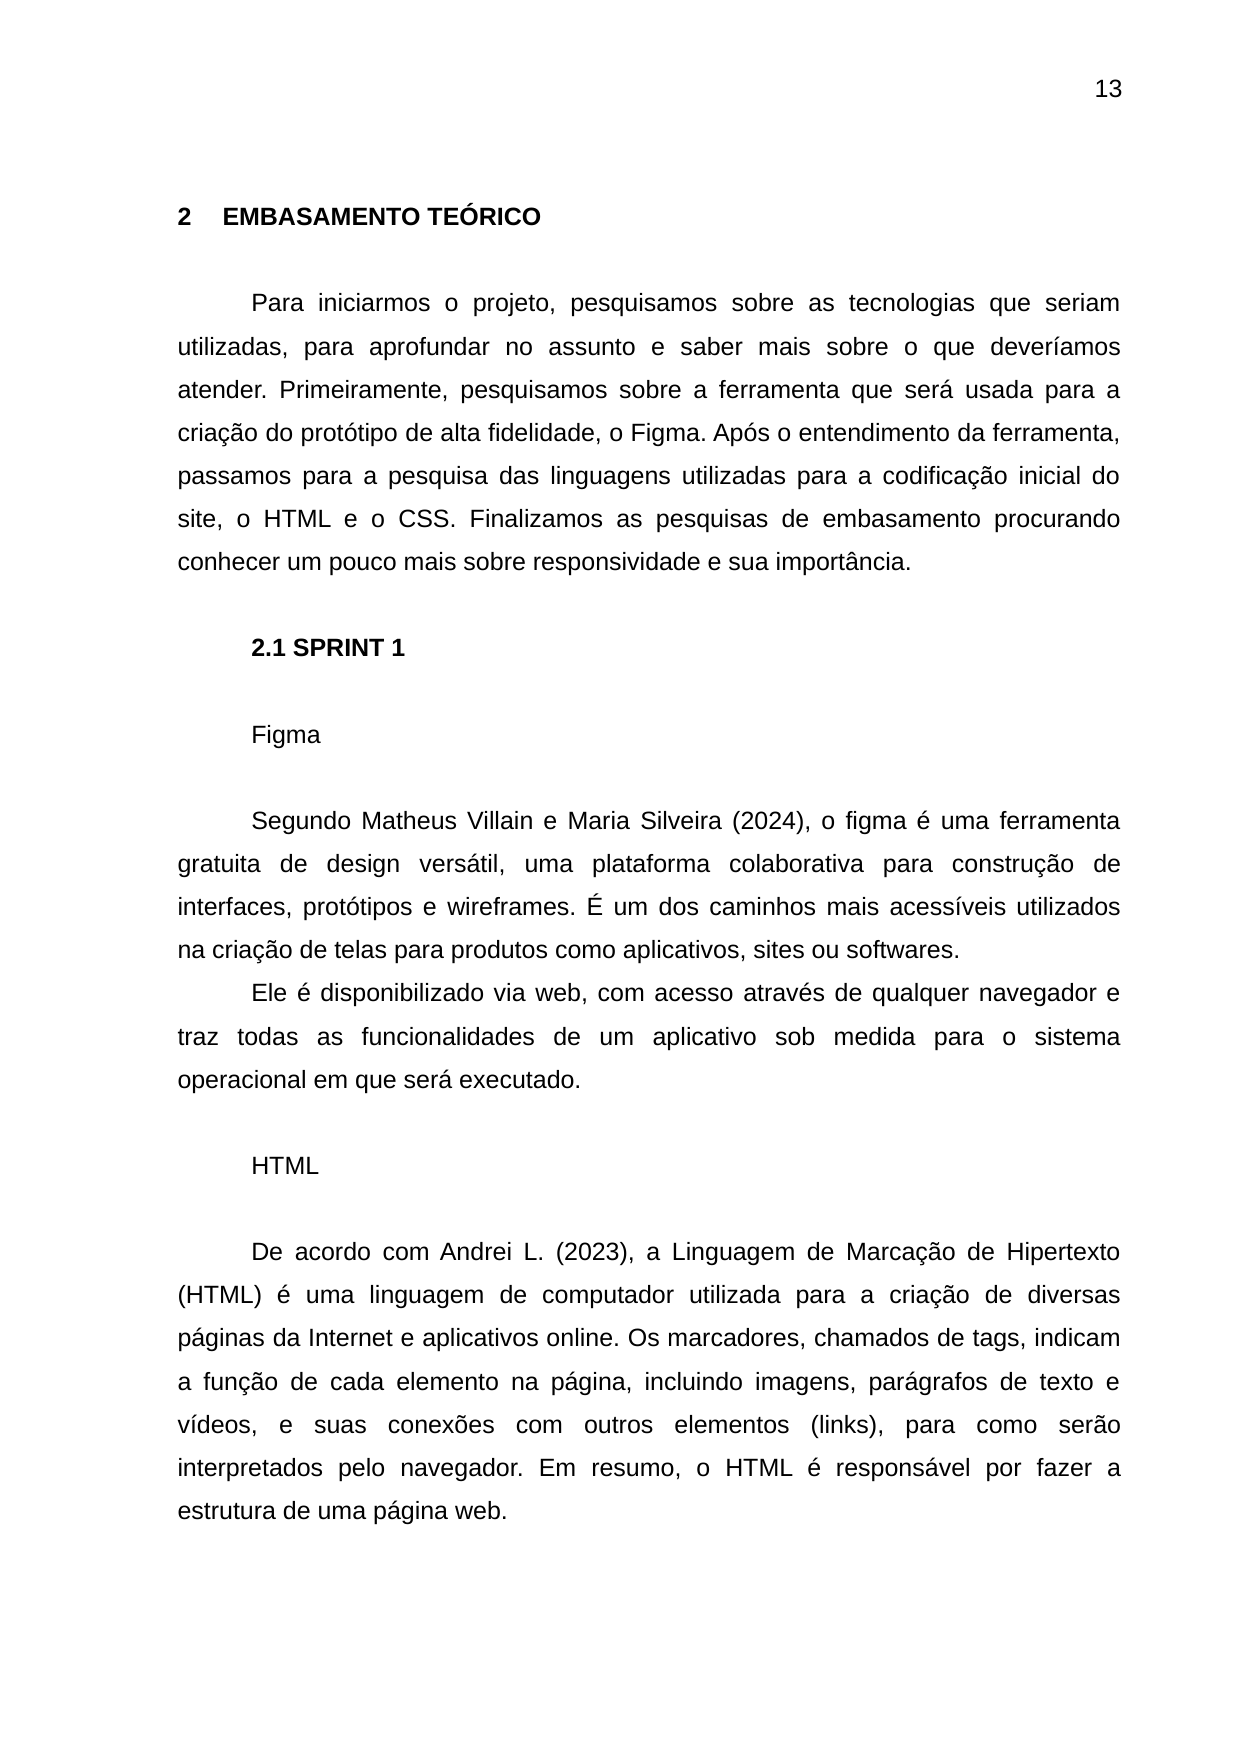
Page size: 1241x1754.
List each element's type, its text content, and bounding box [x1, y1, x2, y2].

text Ele é disponibilizado via web, com acesso através de qualquer navegador e traz todas as funcionalidades de um aplicativo sob medida para o sistema operacional em que será executado. [177, 978, 1122, 1093]
text De acordo com Andrei L. (2023), a Linguagem de Marcação de Hipertexto (HTML) é uma linguagem de computador utilizada para a criação de diversas páginas da Internet e aplicativos online. Os marcadores, chamados de tags, indicam a função de cada elemento na página, incluindo imagens, parágrafos de texto e vídeos, e suas conexões com outros elementos (links), para como serão interpretados pelo navegador. Em resumo, o HTML é responsável por fazer a estrutura de uma página web. [177, 1237, 1122, 1525]
text Para iniciarmos o projeto, pesquisamos sobre as tecnologias que seriam utilizadas, para aprofundar no assunto e saber mais sobre o que deveríamos atender. Primeiramente, pesquisamos sobre a ferramenta que será usada para a criação do protótipo de alta fidelidade, o Figma. Após o entendimento da ferramenta, passamos para a pesquisa das linguagens utilizadas para a codificação inicial do site, o HTML e o CSS. Finalizamos as pesquisas de embasamento procurando conhecer um pouco mais sobre responsividade e sua importância. [177, 288, 1122, 576]
text Segundo Matheus Villain e Maria Silveira (2024), o figma é uma ferramenta gratuita de design versátil, uma plataforma colaborativa para construção de interfaces, protótipos e wireframes. É um dos caminhos mais acessíveis utilizados na criação de telas para produtos como aplicativos, sites ou softwares. [177, 806, 1122, 964]
text 2.1 SPRINT 1 [177, 633, 1122, 662]
text HTML [177, 1151, 1122, 1180]
text Figma [177, 720, 1122, 748]
subtitle EMBASAMENTO TEÓRICO [177, 202, 1122, 231]
